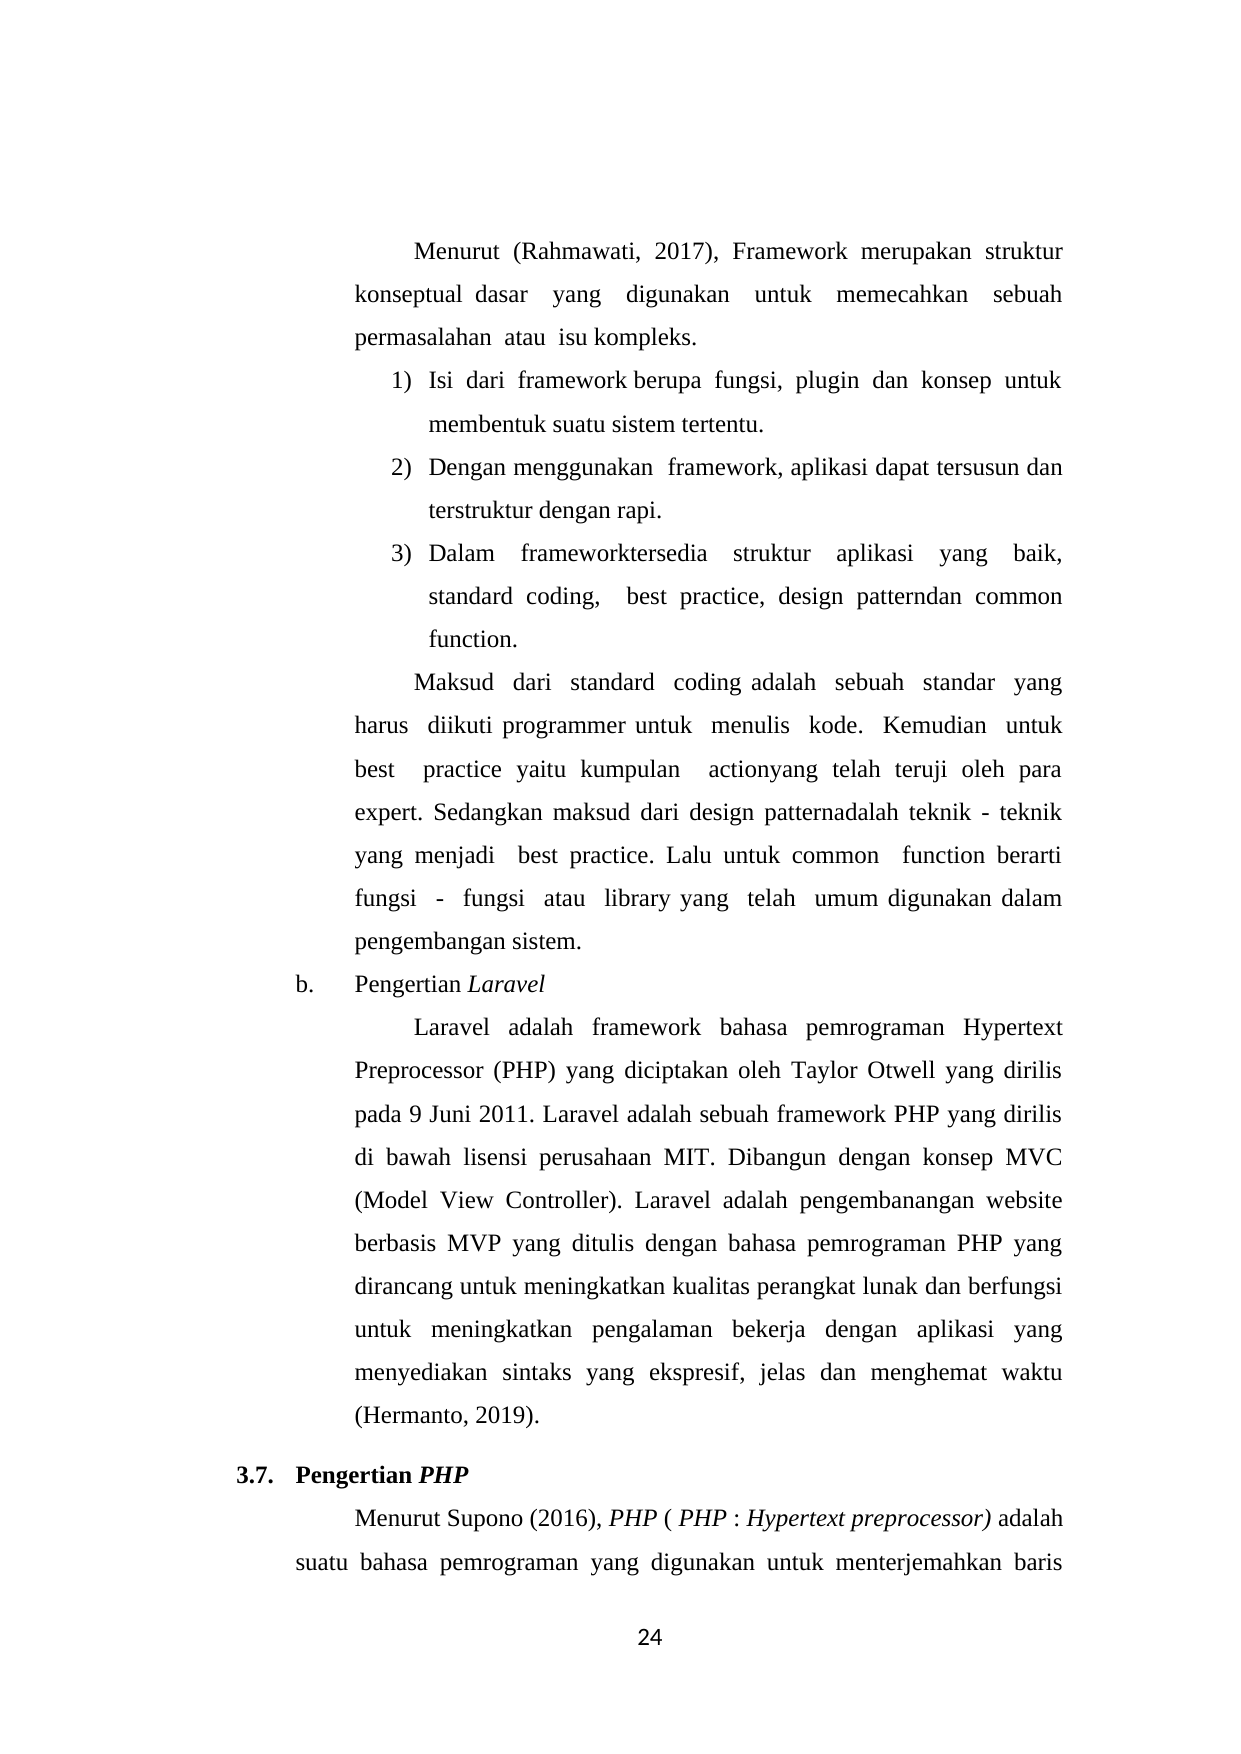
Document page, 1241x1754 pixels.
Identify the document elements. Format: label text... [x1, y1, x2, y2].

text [295, 1503, 1063, 1575]
text Laravel adalah framework bahasa pemrograman Hypertext Preprocessor (PHP) yang diciptakan oleh Taylor Otwell yang dirilis pada 9 Juni 2011. Laravel adalah sebuah framework PHP yang dirilis di bawah lisensi perusahaan MIT. Dibangun dengan konsep MVC (Model View Controller). Laravel adalah pengembanangan website berbasis MVP yang ditulis dengan bahasa pemrograman PHP yang dirancang untuk meningkatkan kualitas perangkat lunak dan berfungsi untuk meningkatkan pengalaman bekerja dengan aplikasi yang menyediakan sintaks yang ekspresif, jelas dan menghemat waktu (Hermanto, 2019). [354, 1012, 1063, 1429]
list Dalam frameworktersedia struktur aplikasi yang baik, standard coding, best practice, design patterndan common function. [391, 538, 1063, 653]
list Maksud dari standard coding adalah sebuah standar yang harus diikuti programmer untuk menulis kode. Kemudian untuk best practice yaitu kumpulan actionyang telah teruji oleh para expert. Sedangkan maksud dari design patternadalah teknik - teknik yang menjadi best practice. Lalu untuk common function berarti fungsi - fungsi atau library yang telah umum digunakan dalam pengembangan sistem. [354, 667, 1063, 955]
list Dengan menggunakan framework, aplikasi dapat tersusun dan terstruktur dengan rapi. [391, 452, 1063, 524]
list Pengertian Laravel [295, 969, 1063, 998]
list Isi dari framework berupa fungsi, plugin dan konsep untuk membentuk suatu sistem tertentu. [391, 366, 1063, 437]
list Menurut (Rahmawati, 2017), Framework merupakan struktur konseptual dasar yang digunakan untuk memecahkan sebuah permasalahan atau isu kompleks. [354, 236, 1063, 351]
list Pengertian PHP [236, 1460, 1063, 1489]
